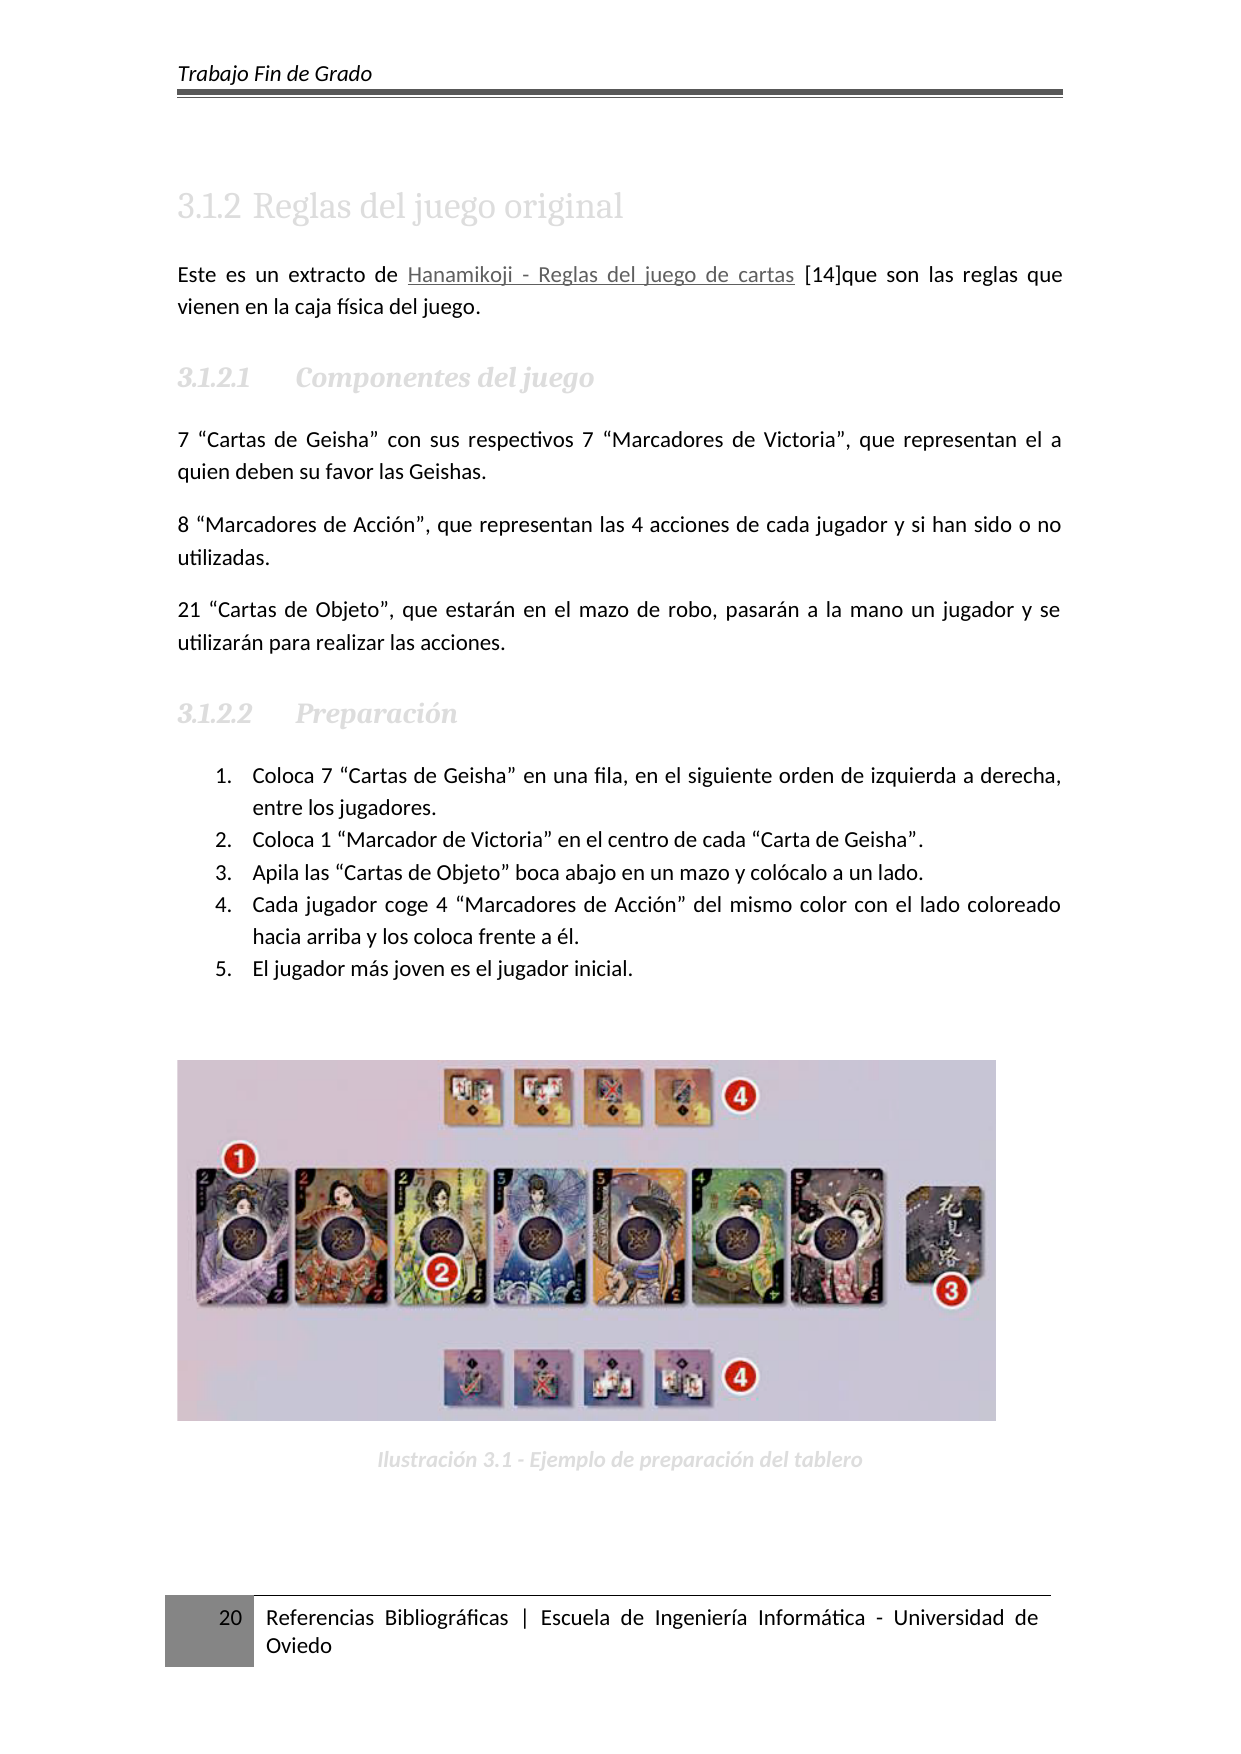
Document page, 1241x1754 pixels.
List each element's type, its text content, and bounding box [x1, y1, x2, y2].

text 8 “Marcadores de Acción”, que representan las 4 acciones de cada jugador y si han sido o no utilizadas. [177, 510, 1063, 571]
subtitle Reglas del juego original [177, 185, 1063, 228]
list El jugador más joven es el jugador inicial. [215, 954, 1063, 982]
text Este es un extracto de Hanamikoji - Reglas del juego de cartas que son las reglas que vienen en la caja física del juego. [177, 260, 1063, 320]
list Apila las “Cartas de Objeto” boca abajo en un mazo y colócalo a un lado. [215, 858, 1063, 886]
subtitle Componentes del juego [177, 362, 1063, 395]
text 21 “Cartas de Objeto”, que estarán en el mazo de robo, pasarán a la mano un jugador y se utilizarán para realizar las acciones. [177, 596, 1063, 656]
list Cada jugador coge 4 “Marcadores de Acción” del mismo color con el lado coloreado hacia arriba y los coloca frente a él. [215, 890, 1063, 950]
subtitle Preparación [177, 697, 1063, 731]
list Coloca 1 “Marcador de Victoria” en el centro de cada “Carta de Geisha”. [215, 825, 1063, 853]
text 7 “Cartas de Geisha” con sus respectivos 7 “Marcadores de Victoria”, que representan el a quien deben su favor las Geishas. [177, 425, 1063, 485]
list Coloca 7 “Cartas de Geisha” en una fila, en el siguiente orden de izquierda a derecha, entre los jugadores. [215, 761, 1063, 821]
